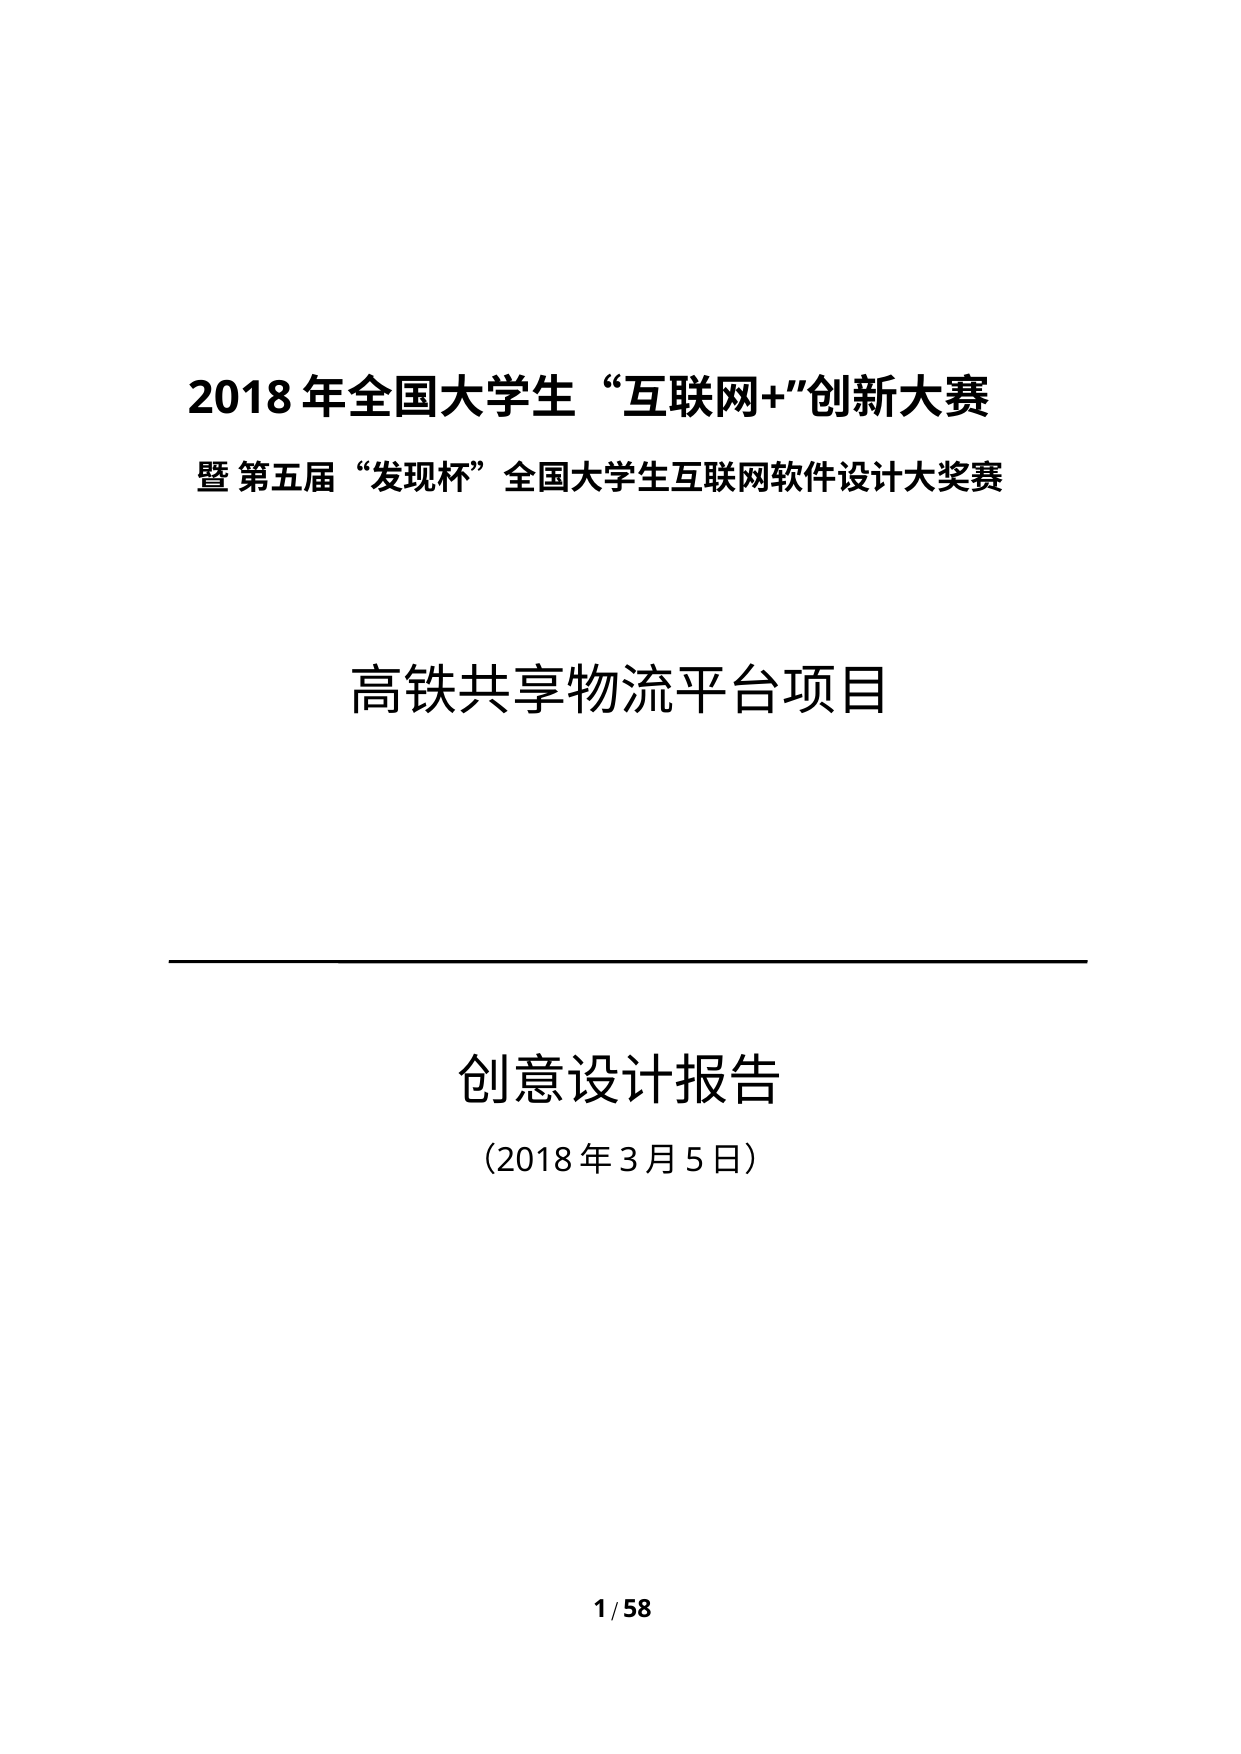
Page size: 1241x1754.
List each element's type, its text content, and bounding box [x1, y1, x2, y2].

text 2018年全国大学生“互联网+”创新大赛 [187, 345, 1053, 442]
text 创意设计报告 [187, 1027, 1053, 1125]
text （2018年3月5日） [187, 1125, 1053, 1190]
text 暨 第五届“发现杯”全国大学生互联网软件设计大奖赛 [187, 442, 1053, 507]
text 高铁共享物流平台项目 [187, 637, 1053, 735]
